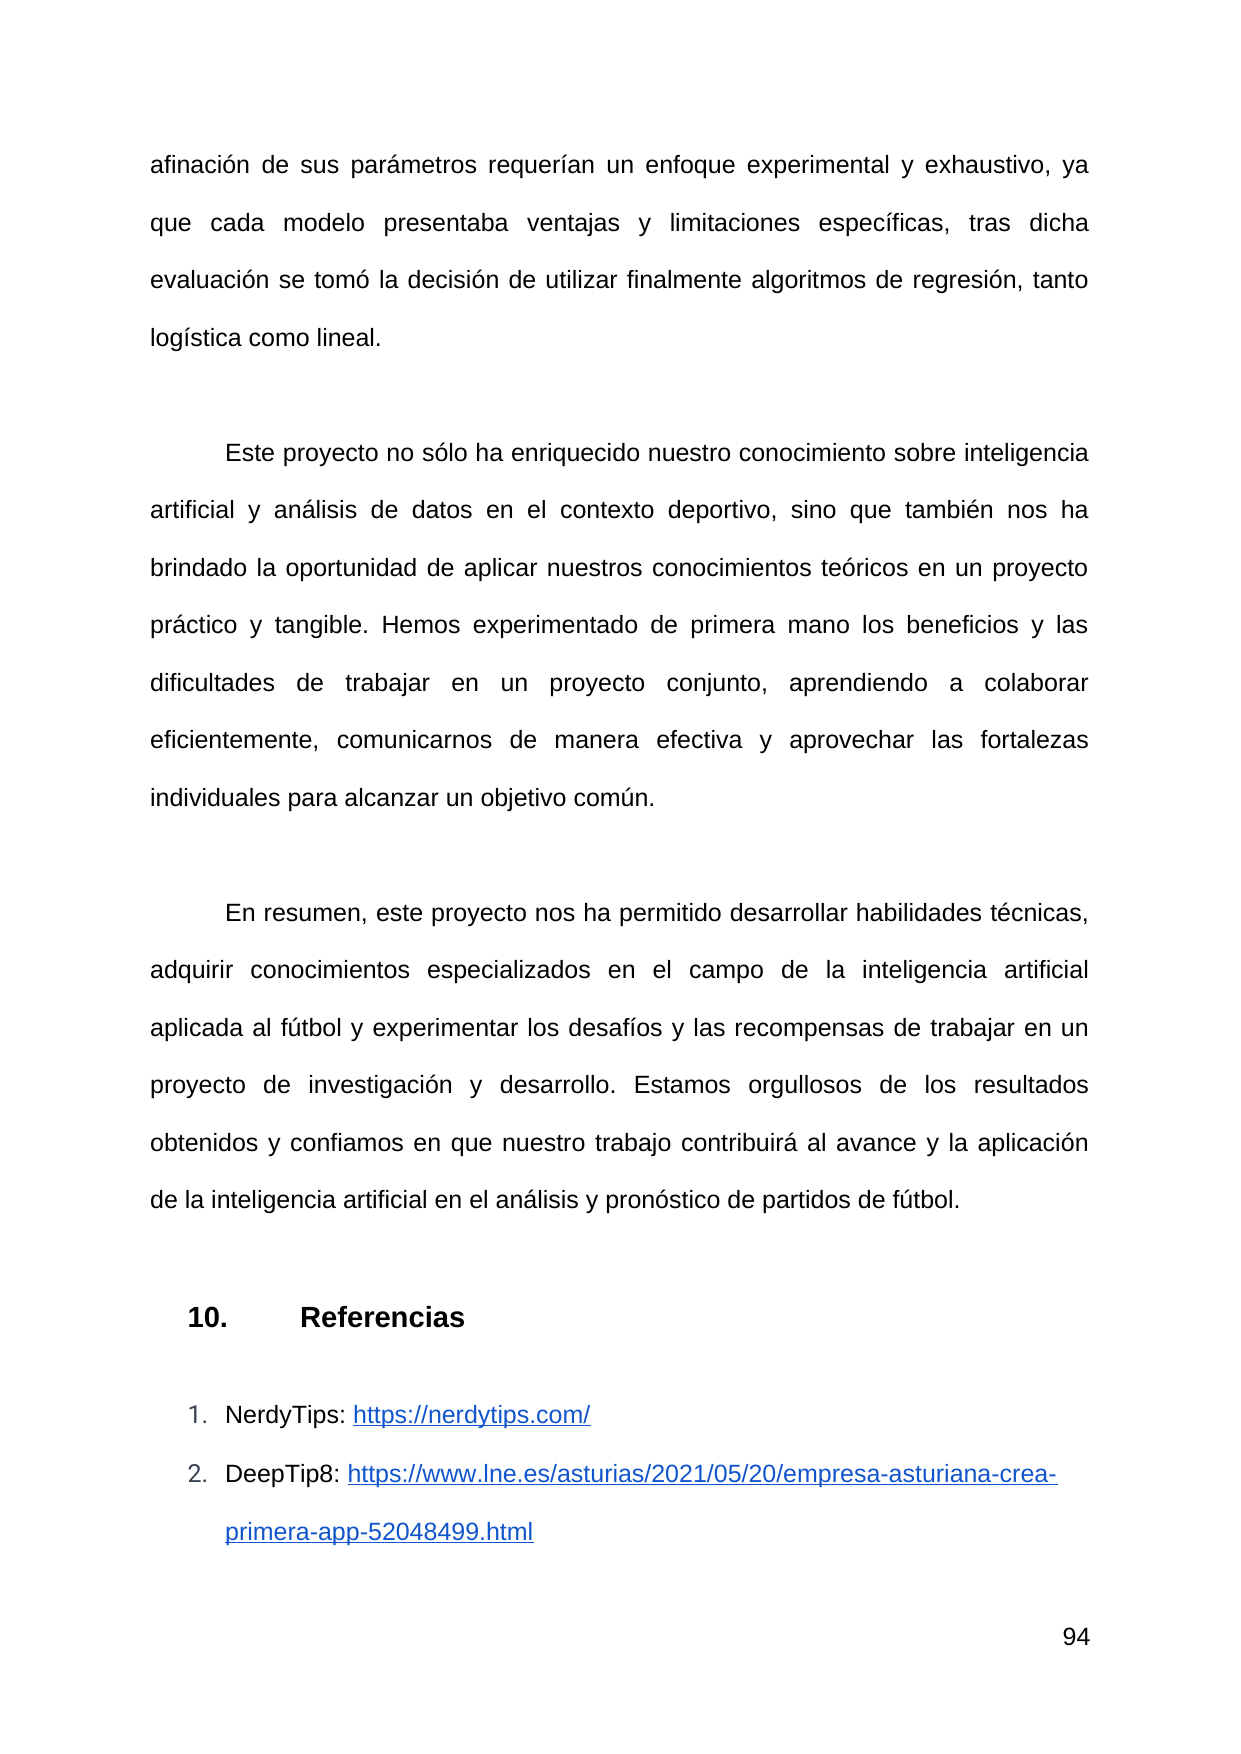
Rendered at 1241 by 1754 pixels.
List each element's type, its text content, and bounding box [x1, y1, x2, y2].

text En resumen, este proyecto nos ha permitido desarrollar habilidades técnicas, adquirir conocimientos especializados en el campo de la inteligencia artificial aplicada al fútbol y experimentar los desafíos y las recompensas de trabajar en un proyecto de investigación y desarrollo. Estamos orgullosos de los resultados obtenidos y confiamos en que nuestro trabajo contribuirá al avance y la aplicación de la inteligencia artificial en el análisis y pronóstico de partidos de fútbol. [150, 897, 1090, 1214]
list NerdyTips: https://nerdytips.com/ [187, 1400, 1090, 1429]
text Este proyecto no sólo ha enriquecido nuestro conocimiento sobre inteligencia artificial y análisis de datos en el contexto deportivo, sino que también nos ha brindado la oportunidad de aplicar nuestros conocimientos teóricos en un proyecto práctico y tangible. Hemos experimentado de primera mano los beneficios y las dificultades de trabajar en un proyecto conjunto, aprendiendo a colaborar eficientemente, comunicarnos de manera efectiva y aprovechar las fortalezas individuales para alcanzar un objetivo común. [150, 437, 1090, 811]
list DeepTip8: https://www.lne.es/asturias/2021/05/20/empresa-asturiana-crea-primera-app-52048499.html [187, 1459, 1090, 1546]
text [150, 150, 1090, 351]
subtitle Referencias [187, 1300, 1090, 1333]
